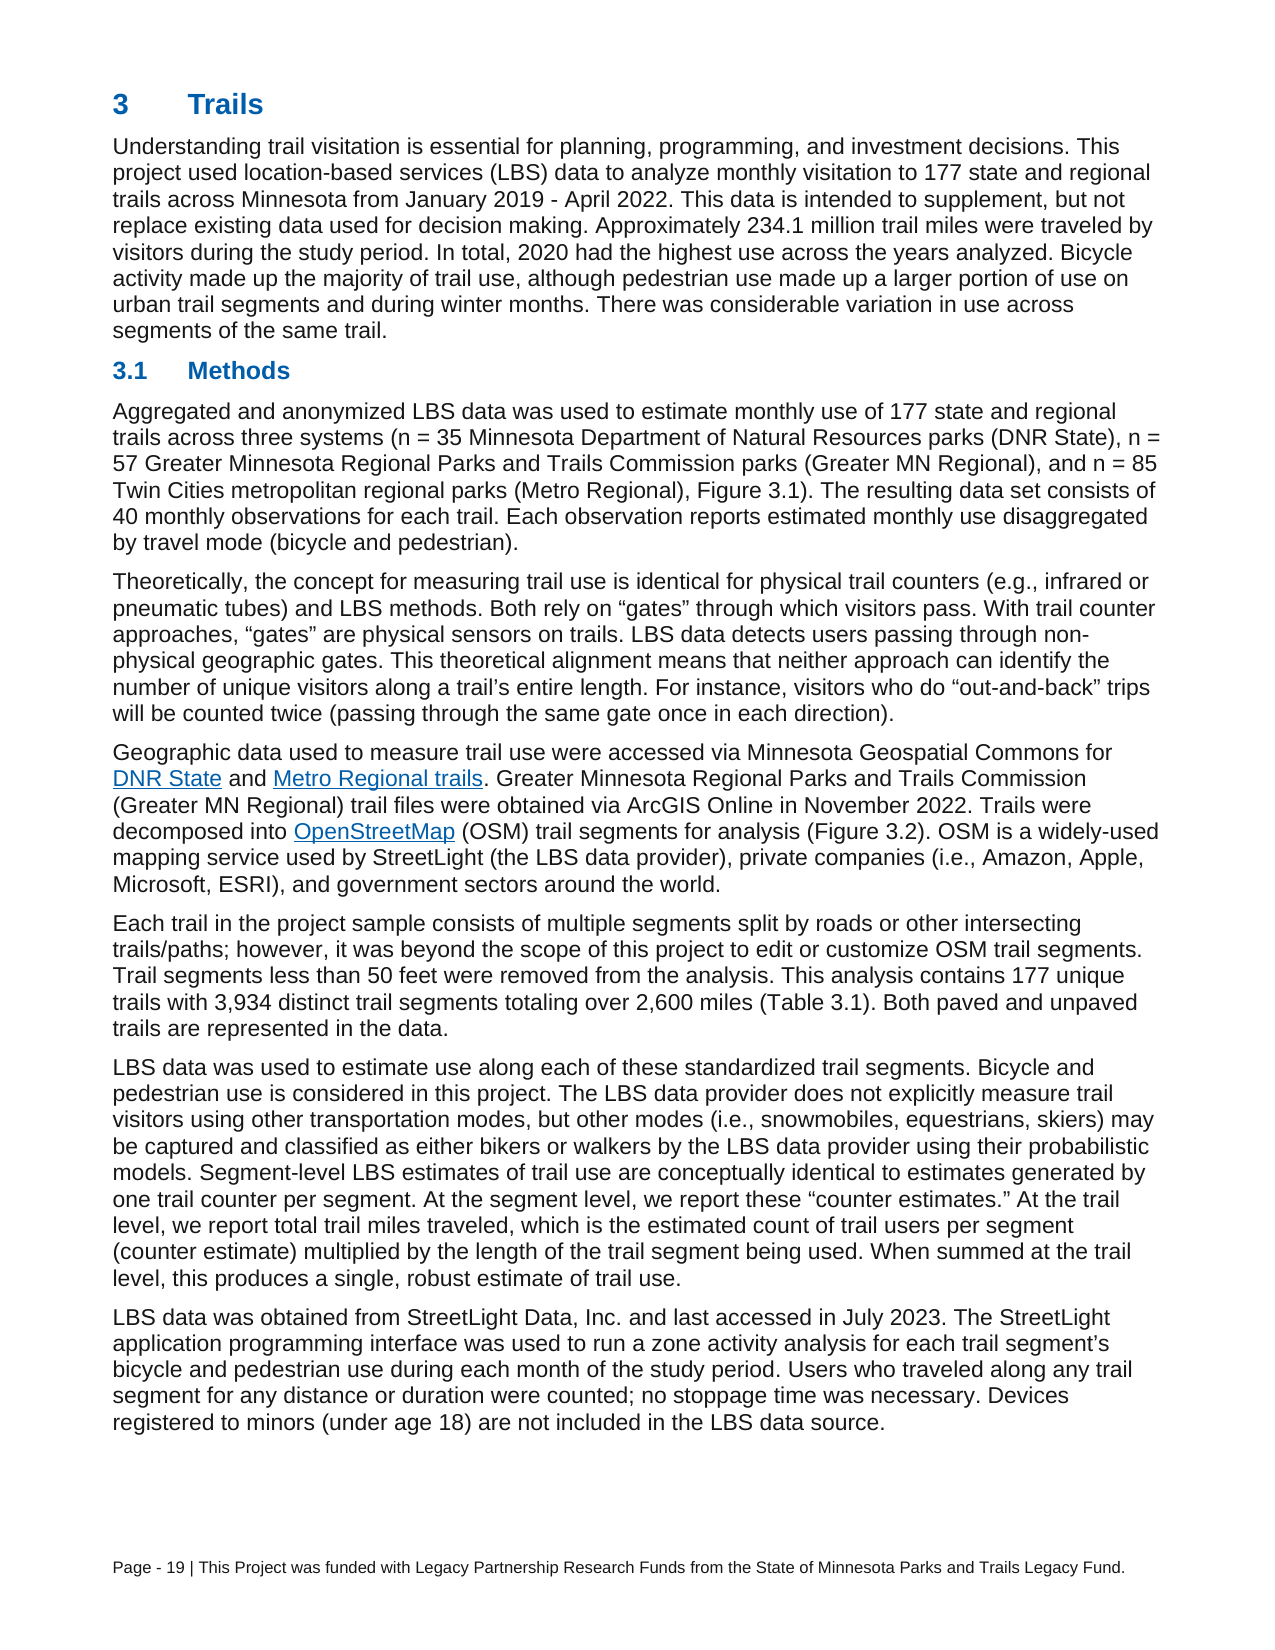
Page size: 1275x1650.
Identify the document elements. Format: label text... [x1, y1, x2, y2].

text Geographic data used to measure trail use were accessed via Minnesota Geospatial Commons for DNR State and Metro Regional trails. Greater Minnesota Regional Parks and Trails Commission (Greater MN Regional) trail files were obtained via ArcGIS Online in November 2022. Trails were decomposed into OpenStreetMap (OSM) trail segments for analysis (Figure 3.2). OSM is a widely-used mapping service used by StreetLight (the LBS data provider), private companies (i.e., Amazon, Apple, Microsoft, ESRI), and government sectors around the world. [112, 739, 1162, 897]
text Each trail in the project sample consists of multiple segments split by roads or other intersecting trails/paths; however, it was beyond the scope of this project to edit or customize OSM trail segments. Trail segments less than 50 feet were removed from the analysis. This analysis contains 177 unique trails with 3,934 distinct trail segments totaling over 2,600 miles (Table 3.1). Both paved and unpaved trails are represented in the data. [112, 909, 1162, 1041]
text LBS data was used to estimate use along each of these standardized trail segments. Bicycle and pedestrian use is considered in this project. The LBS data provider does not explicitly measure trail visitors using other transportation modes, but other modes (i.e., snowmobiles, equestrians, skiers) may be captured and classified as either bikers or walkers by the LBS data provider using their probabilistic models. Segment-level LBS estimates of trail use are conceptually identical to estimates generated by one trail counter per segment. At the segment level, we report these “counter estimates.” At the trail level, we report total trail miles traveled, which is the estimated count of trail users per segment (counter estimate) multiplied by the length of the trail segment being used. When summed at the trail level, this produces a single, robust estimate of trail use. [112, 1054, 1162, 1291]
subtitle 3.1 Methods [112, 356, 1162, 385]
text Understanding trail visitation is essential for planning, programming, and investment decisions. This project used location-based services (LBS) data to analyze monthly visitation to 177 state and regional trails across Minnesota from January 2019 - April 2022. This data is intended to supplement, but not replace existing data used for decision making. Approximately 234.1 million trail miles were traveled by visitors during the study period. In total, 2020 had the highest use across the years analyzed. Bicycle activity made up the majority of trail use, although pedestrian use made up a larger portion of use on urban trail segments and during winter months. There was considerable variation in use across segments of the same trail. [112, 133, 1162, 344]
text LBS data was obtained from StreetLight Data, Inc. and last accessed in July 2023. The StreetLight application programming interface was used to run a zone activity analysis for each trail segment’s bicycle and pedestrian use during each month of the study period. Users who traveled along any trail segment for any distance or duration were counted; no stoppage time was necessary. Devices registered to minors (under age 18) are not included in the LBS data source. [112, 1303, 1162, 1435]
text Aggregated and anonymized LBS data was used to estimate monthly use of 177 state and regional trails across three systems (n = 35 Minnesota Department of Natural Resources parks (DNR State), n = 57 Greater Minnesota Regional Parks and Trails Commission parks (Greater MN Regional), and n = 85 Twin Cities metropolitan regional parks (Metro Regional), Figure 3.1). The resulting data set consists of 40 monthly observations for each trail. Each observation reports estimated monthly use disaggregated by travel mode (bicycle and pedestrian). [112, 398, 1162, 556]
text Theoretically, the concept for measuring trail use is identical for physical trail counters (e.g., infrared or pneumatic tubes) and LBS methods. Both rely on “gates” through which visitors pass. With trail counter approaches, “gates” are physical sensors on trails. LBS data detects users passing through non-physical geographic gates. This theoretical alignment means that neither approach can identify the number of unique visitors along a trail’s entire length. For instance, visitors who do “out-and-back” trips will be counted twice (passing through the same gate once in each direction). [112, 568, 1162, 726]
subtitle 3 Trails [112, 87, 1162, 121]
